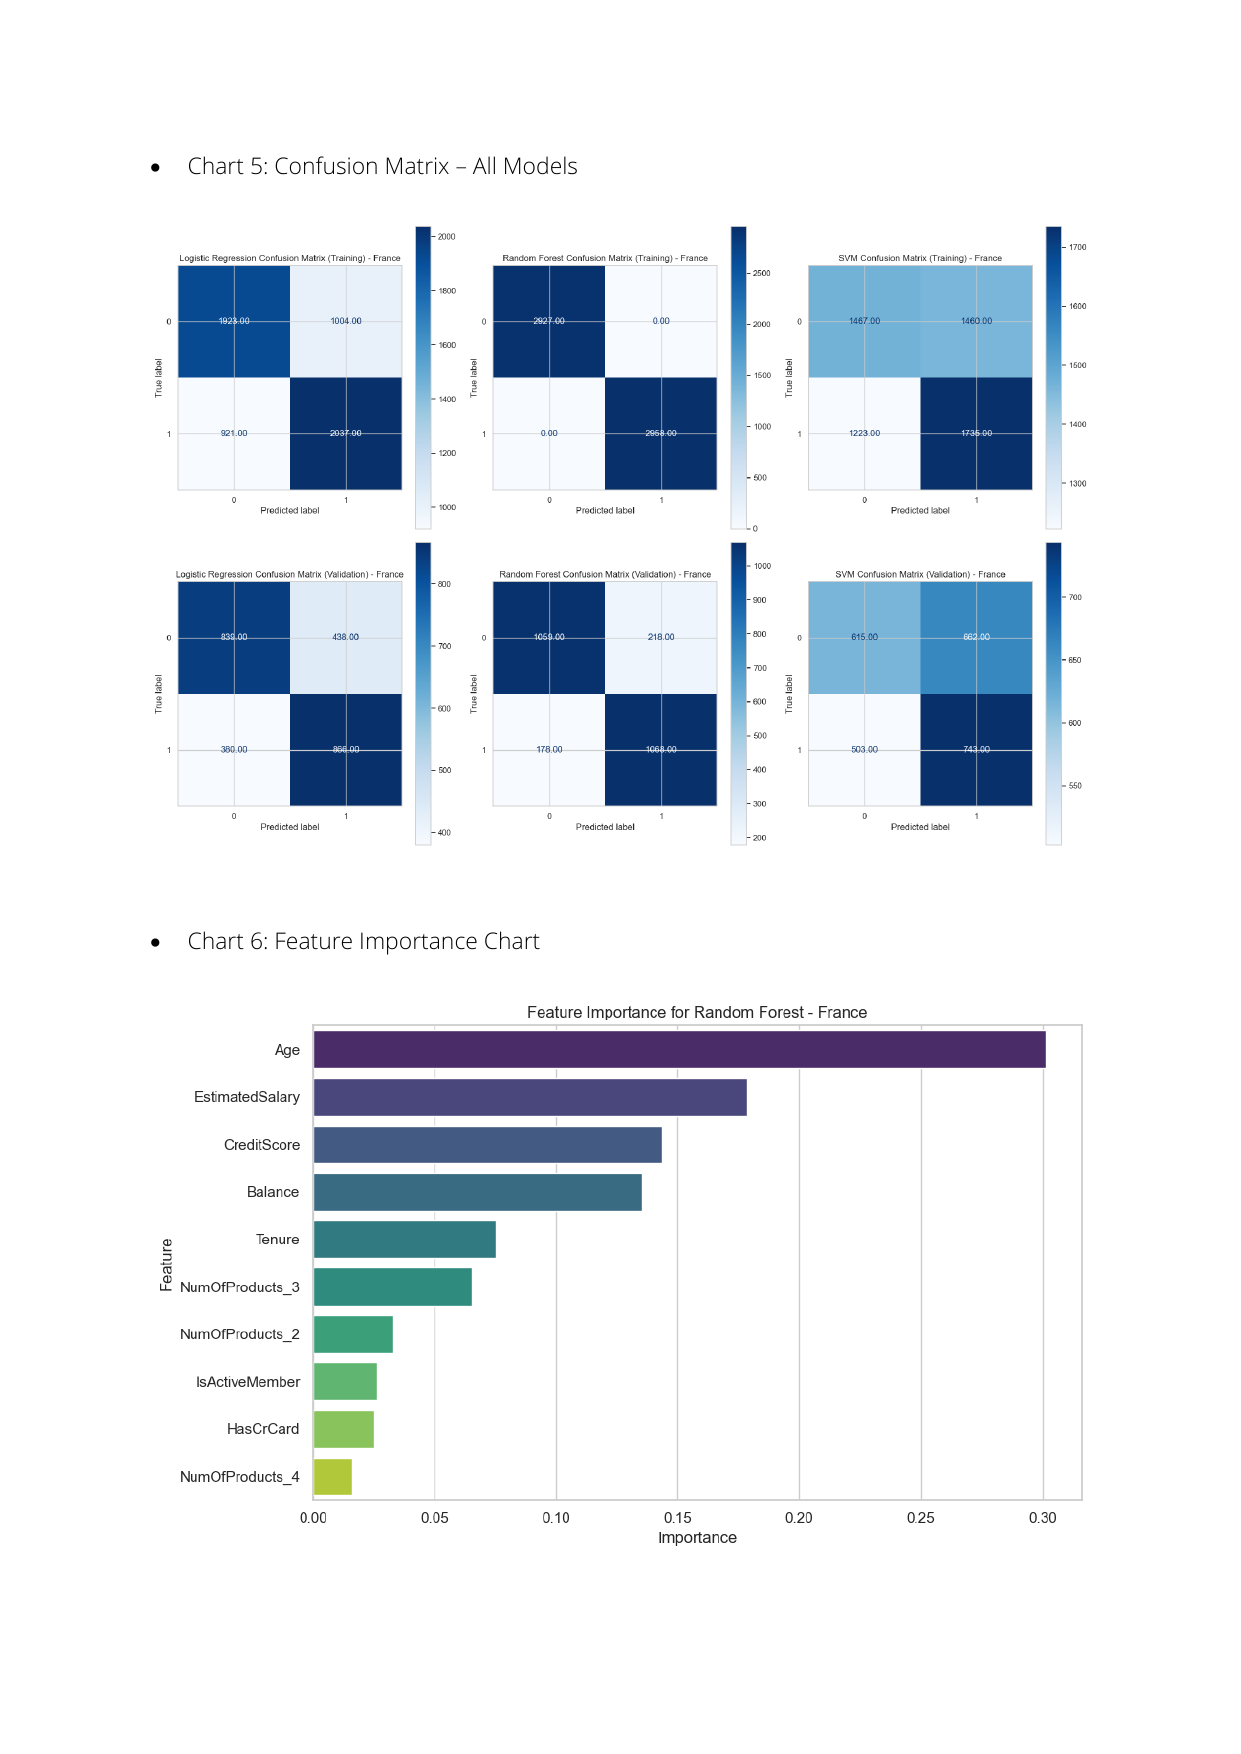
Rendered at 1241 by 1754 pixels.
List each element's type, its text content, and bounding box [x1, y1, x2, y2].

picture [150, 996, 1091, 1555]
picture [150, 221, 1091, 850]
list Chart 5: Confusion Matrix – All Models [150, 150, 1124, 181]
list Chart 6: Feature Importance Chart [150, 925, 1124, 956]
